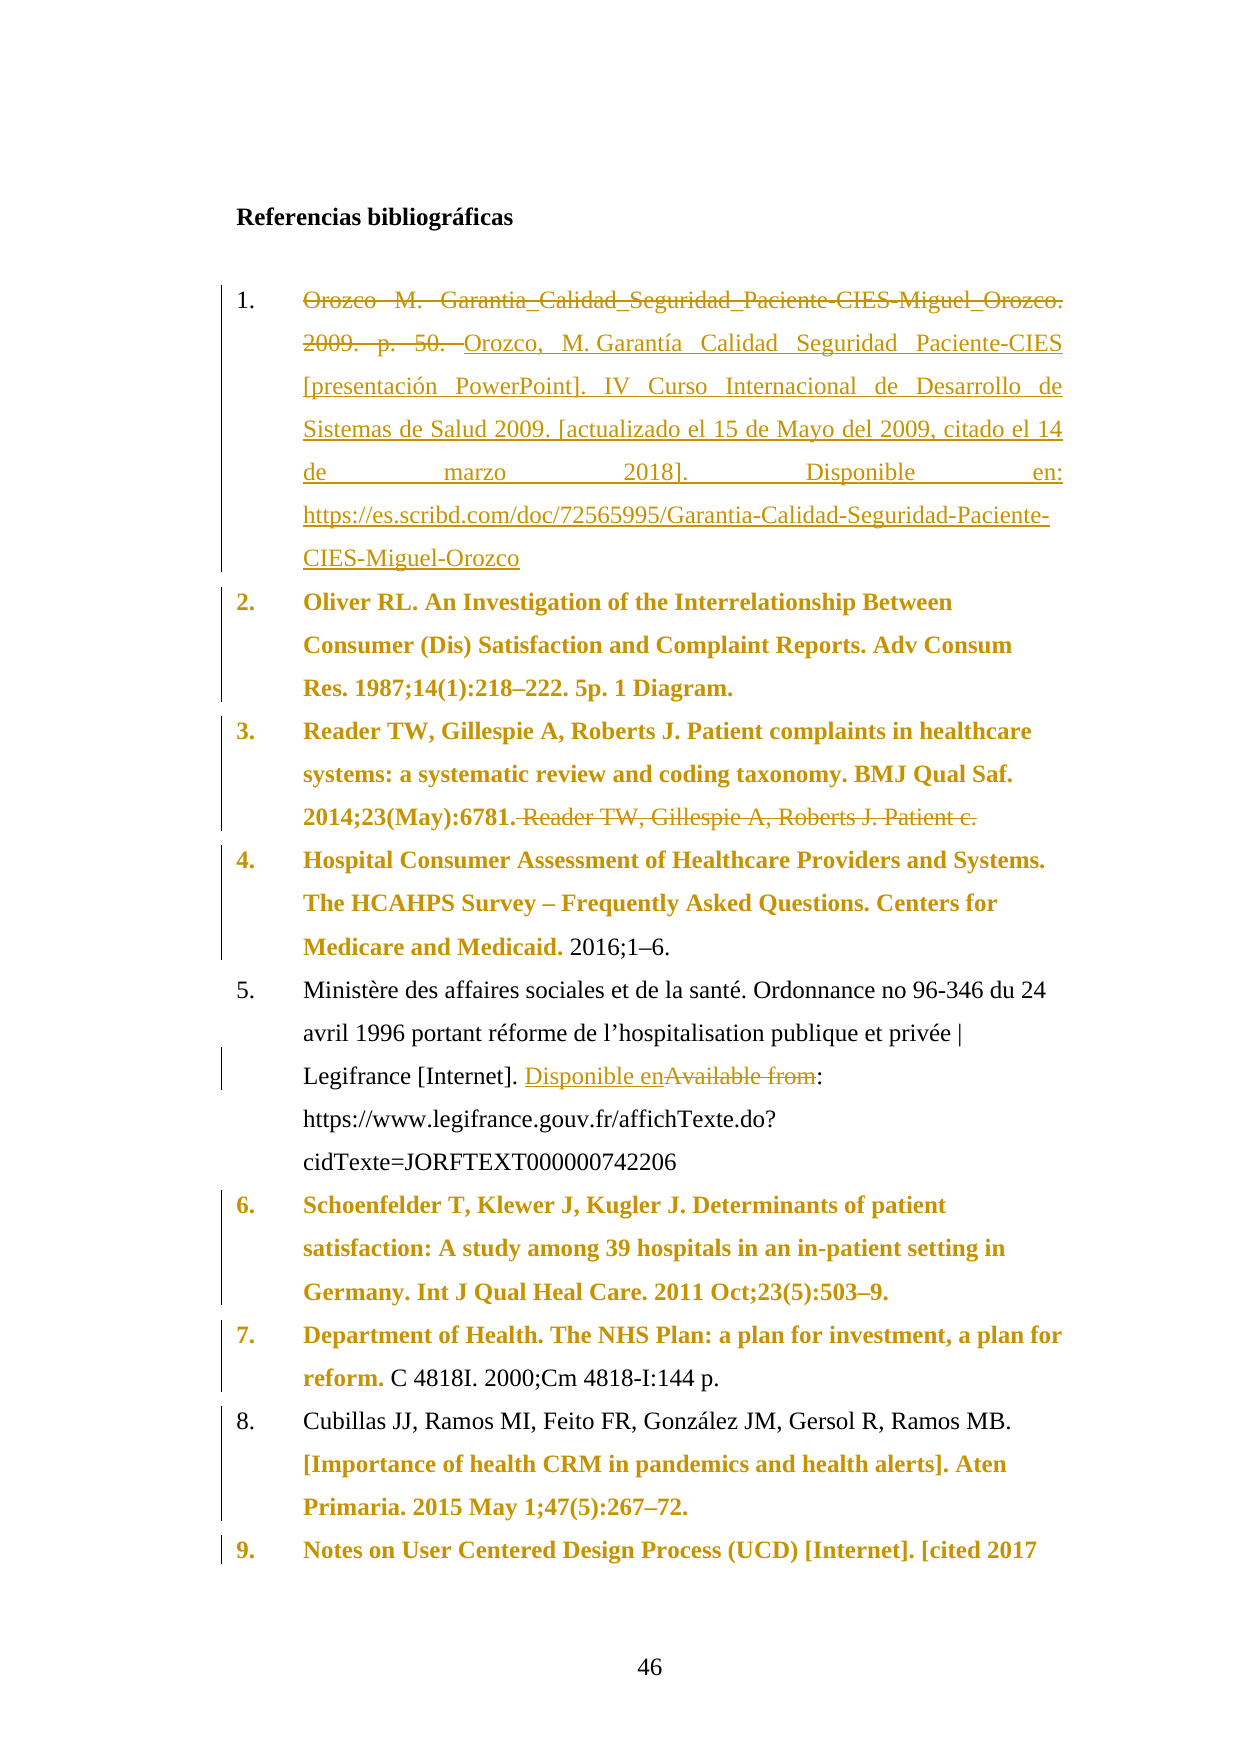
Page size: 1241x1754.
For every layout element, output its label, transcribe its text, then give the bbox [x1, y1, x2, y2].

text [236, 1535, 1063, 1564]
text 5. Ministère des affaires sociales et de la santé. Ordonnance no 96-346 du 24 avril 1996 portant réforme de l’hospitalisation publique et privée | Legifrance [Internet]. : https://www.legifrance.gouv.fr/affichTexte.do?cidTexte=JORFTEXT000000742206 [236, 975, 1063, 1176]
text 2. Oliver RL. An Investigation of the Interrelationship Between Consumer (Dis) Satisfaction and Complaint Reports. Adv Consum Res. 1987;14(1):218–222. 5p. 1 Diagram. [236, 587, 1063, 702]
text 7. Department of Health. The NHS Plan: a plan for investment, a plan for reform. C 4818I. 2000;Cm 4818-I:144 p. [236, 1320, 1063, 1392]
text 8. Cubillas JJ, Ramos MI, Feito FR, González JM, Gersol R, Ramos MB. [Importance of health CRM in pandemics and health alerts]. Aten Primaria. 2015 May 1;47(5):267–72. [236, 1406, 1063, 1521]
subtitle Referencias bibliográficas [236, 202, 1063, 231]
text 4. Hospital Consumer Assessment of Healthcare Providers and Systems. The HCAHPS Survey – Frequently Asked Questions. Centers for Medicare and Medicaid. 2016;1–6. [236, 845, 1063, 960]
text 3. Reader TW, Gillespie A, Roberts J. Patient complaints in healthcare systems: a systematic review and coding taxonomy. BMJ Qual Saf. 2014;23(May):6781. [236, 716, 1063, 831]
text 1. [236, 285, 1063, 572]
text 6. Schoenfelder T, Klewer J, Kugler J. Determinants of patient satisfaction: A study among 39 hospitals in an in-patient setting in Germany. Int J Qual Heal Care. 2011 Oct;23(5):503–9. [236, 1190, 1063, 1305]
